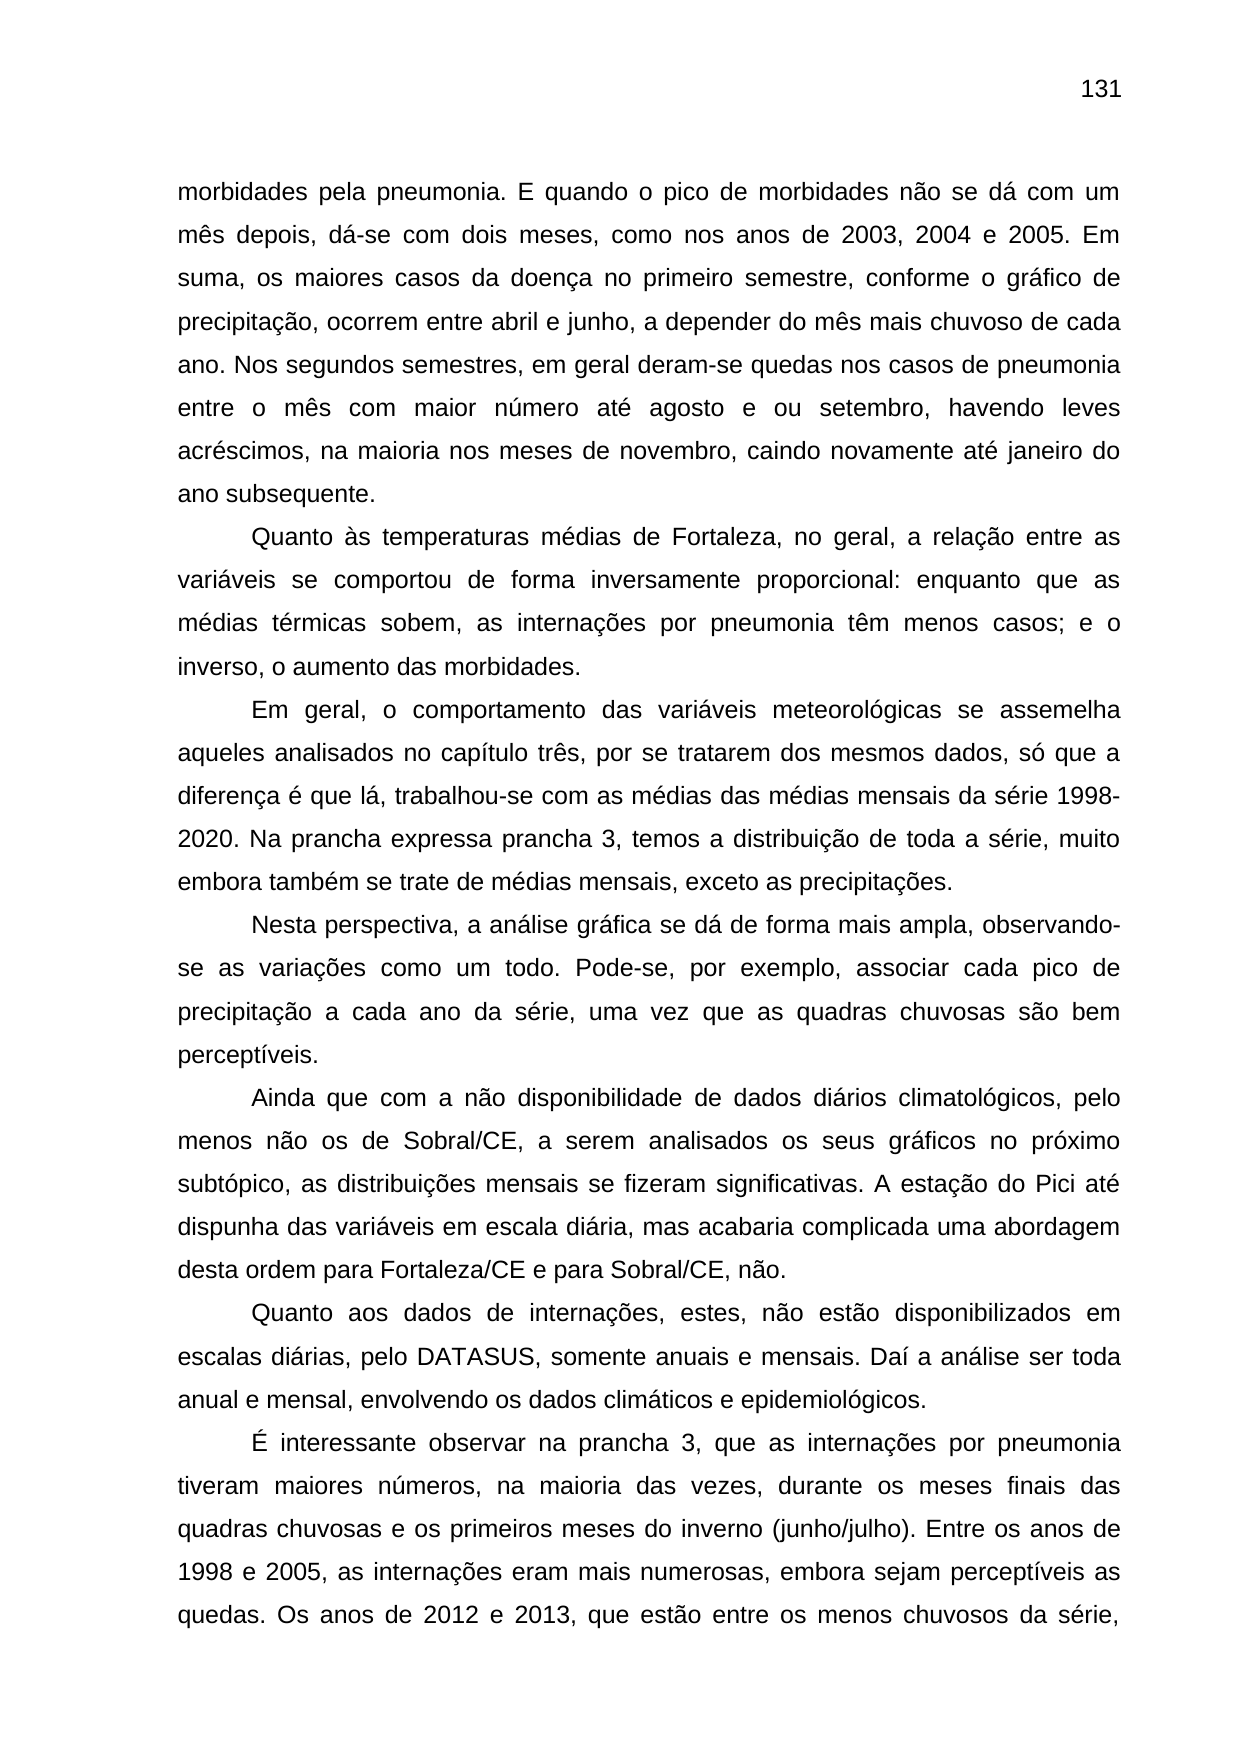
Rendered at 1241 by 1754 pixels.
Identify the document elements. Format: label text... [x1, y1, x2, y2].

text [177, 177, 1122, 508]
text Quanto às temperaturas médias de Fortaleza, no geral, a relação entre as variáveis se comportou de forma inversamente proporcional: enquanto que as médias térmicas sobem, as internações por pneumonia têm menos casos; e o inverso, o aumento das morbidades. [177, 522, 1122, 680]
text Ainda que com a não disponibilidade de dados diários climatológicos, pelo menos não os de Sobral/CE, a serem analisados os seus gráficos no próximo subtópico, as distribuições mensais se fizeram significativas. A estação do Pici até dispunha das variáveis em escala diária, mas acabaria complicada uma abordagem desta ordem para Fortaleza/CE e para Sobral/CE, não. [177, 1083, 1122, 1284]
text Quanto aos dados de internações, estes, não estão disponibilizados em escalas diárias, pelo DATASUS, somente anuais e mensais. Daí a análise ser toda anual e mensal, envolvendo os dados climáticos e epidemiológicos. [177, 1298, 1122, 1413]
text Em geral, o comportamento das variáveis meteorológicas se assemelha aqueles analisados no capítulo três, por se tratarem dos mesmos dados, só que a diferença é que lá, trabalhou-se com as médias das médias mensais da série 1998-2020. Na prancha expressa prancha 3, temos a distribuição de toda a série, muito embora também se trate de médias mensais, exceto as precipitações. [177, 695, 1122, 896]
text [177, 1428, 1122, 1629]
text Nesta perspectiva, a análise gráfica se dá de forma mais ampla, observando-se as variações como um todo. Pode-se, por exemplo, associar cada pico de precipitação a cada ano da série, uma vez que as quadras chuvosas são bem perceptíveis. [177, 910, 1122, 1068]
